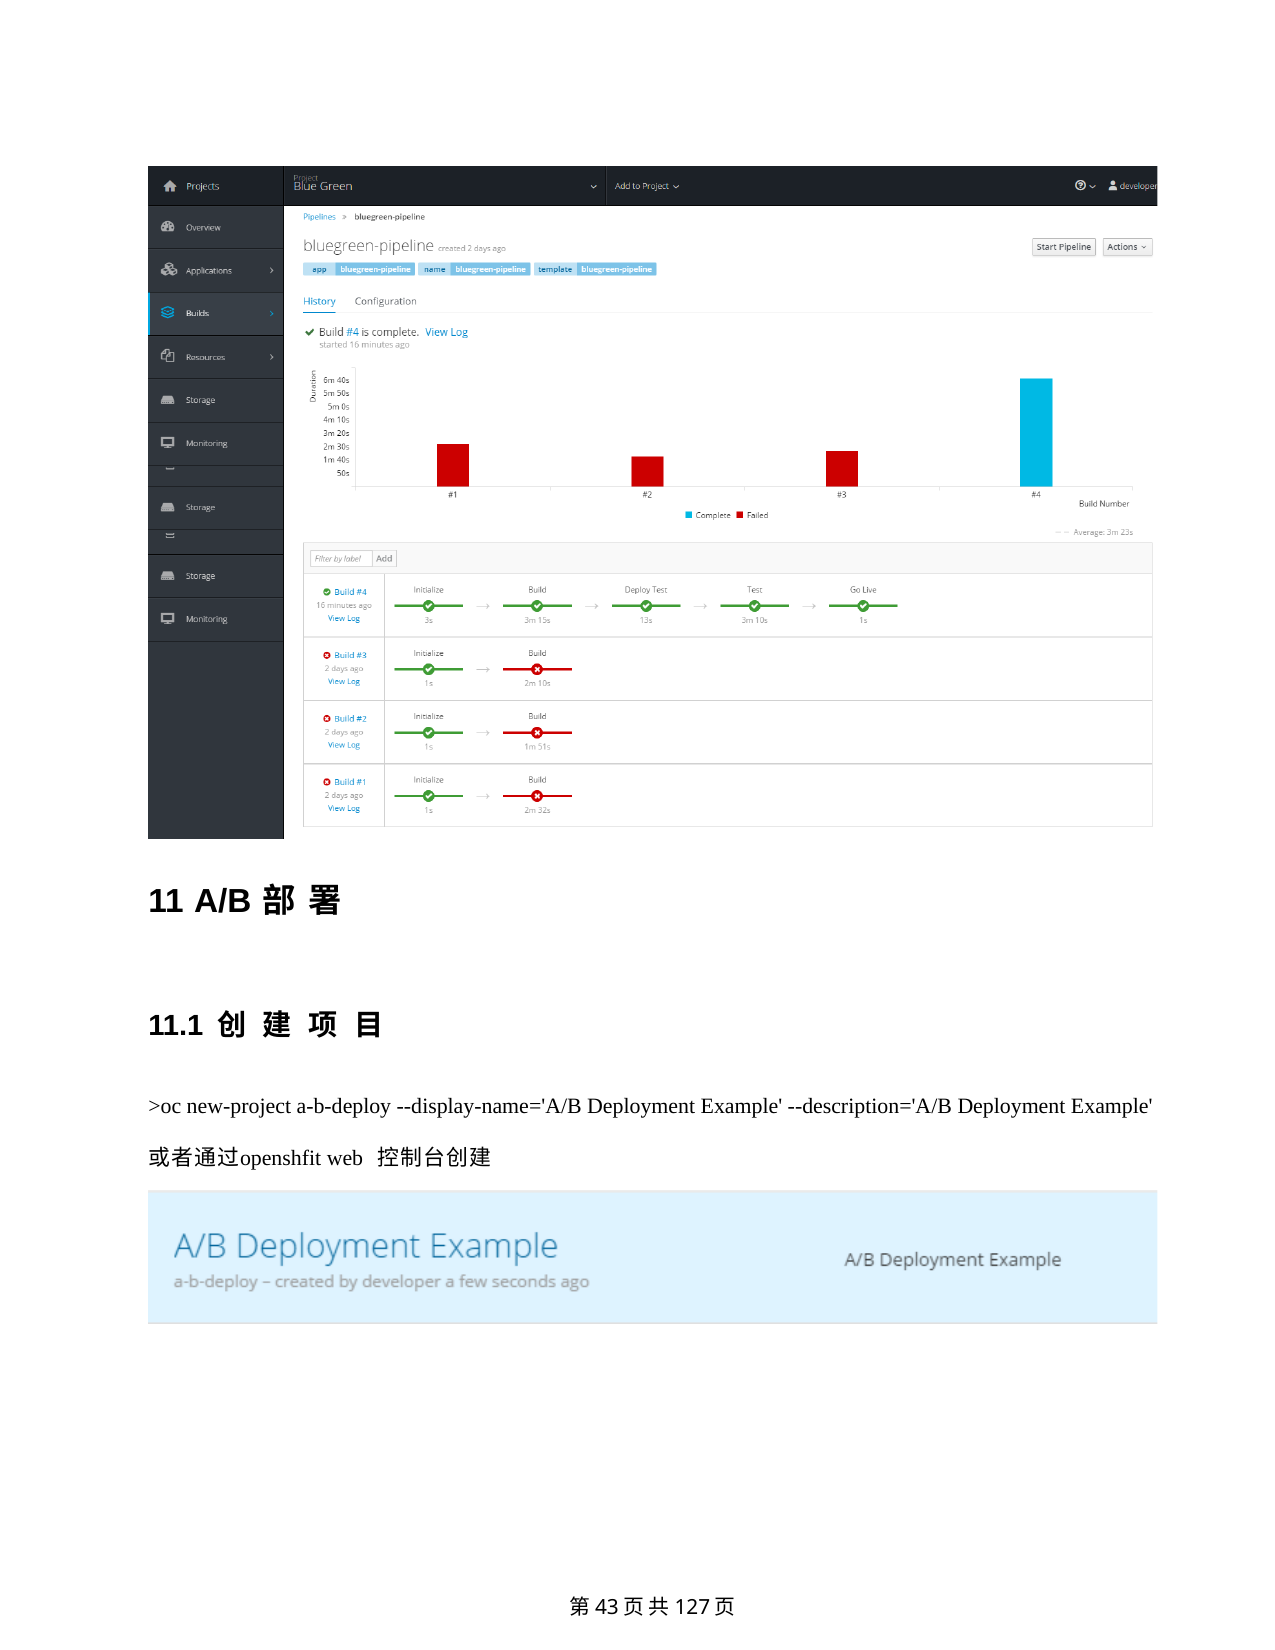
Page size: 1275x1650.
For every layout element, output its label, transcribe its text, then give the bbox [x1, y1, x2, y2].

text >oc new-project a-b-deploy --display-name='A/B Deployment Example' --description='A/B Deployment Example' [148, 1087, 1156, 1125]
subtitle 创建项目 [148, 985, 1156, 1060]
text 或者通过openshfit web控制台创建 [148, 1137, 1156, 1175]
picture [148, 166, 1158, 839]
picture [148, 1190, 1158, 1324]
subtitle A/B部署 [148, 861, 1156, 936]
